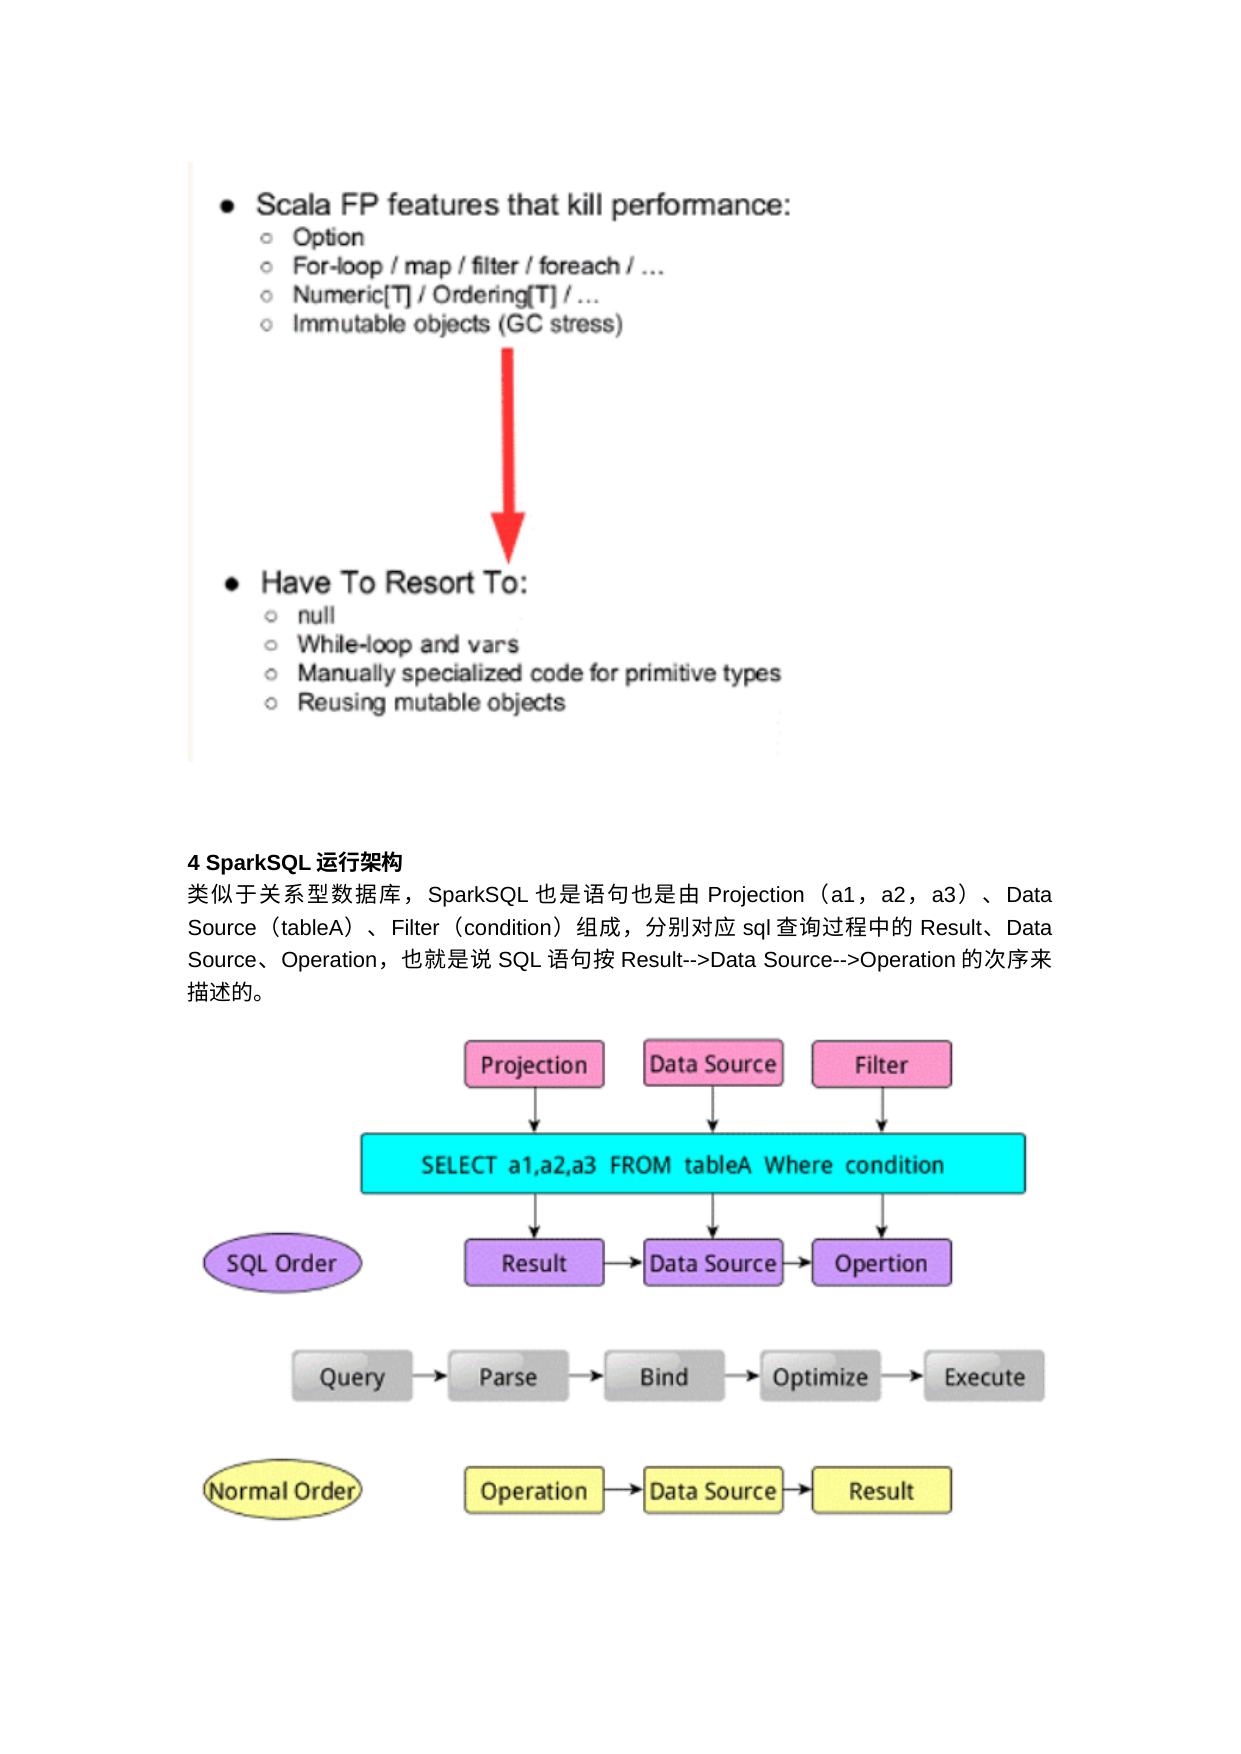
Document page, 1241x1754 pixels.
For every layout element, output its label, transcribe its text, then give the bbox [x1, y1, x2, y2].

list 类似于关系型数据库，SparkSQL也是语句也是由Projection（a1，a2，a3）、Data Source（tableA）、Filter（condition）组成，分别对应sql查询过程中的Result、Data Source、Operation，也就是说SQL语句按Result-->Data Source-->Operation的次序来描述的。 [187, 877, 1053, 1007]
picture [187, 1007, 1053, 1530]
list 4 SparkSQL运行架构 [187, 844, 1053, 877]
picture [187, 162, 828, 762]
